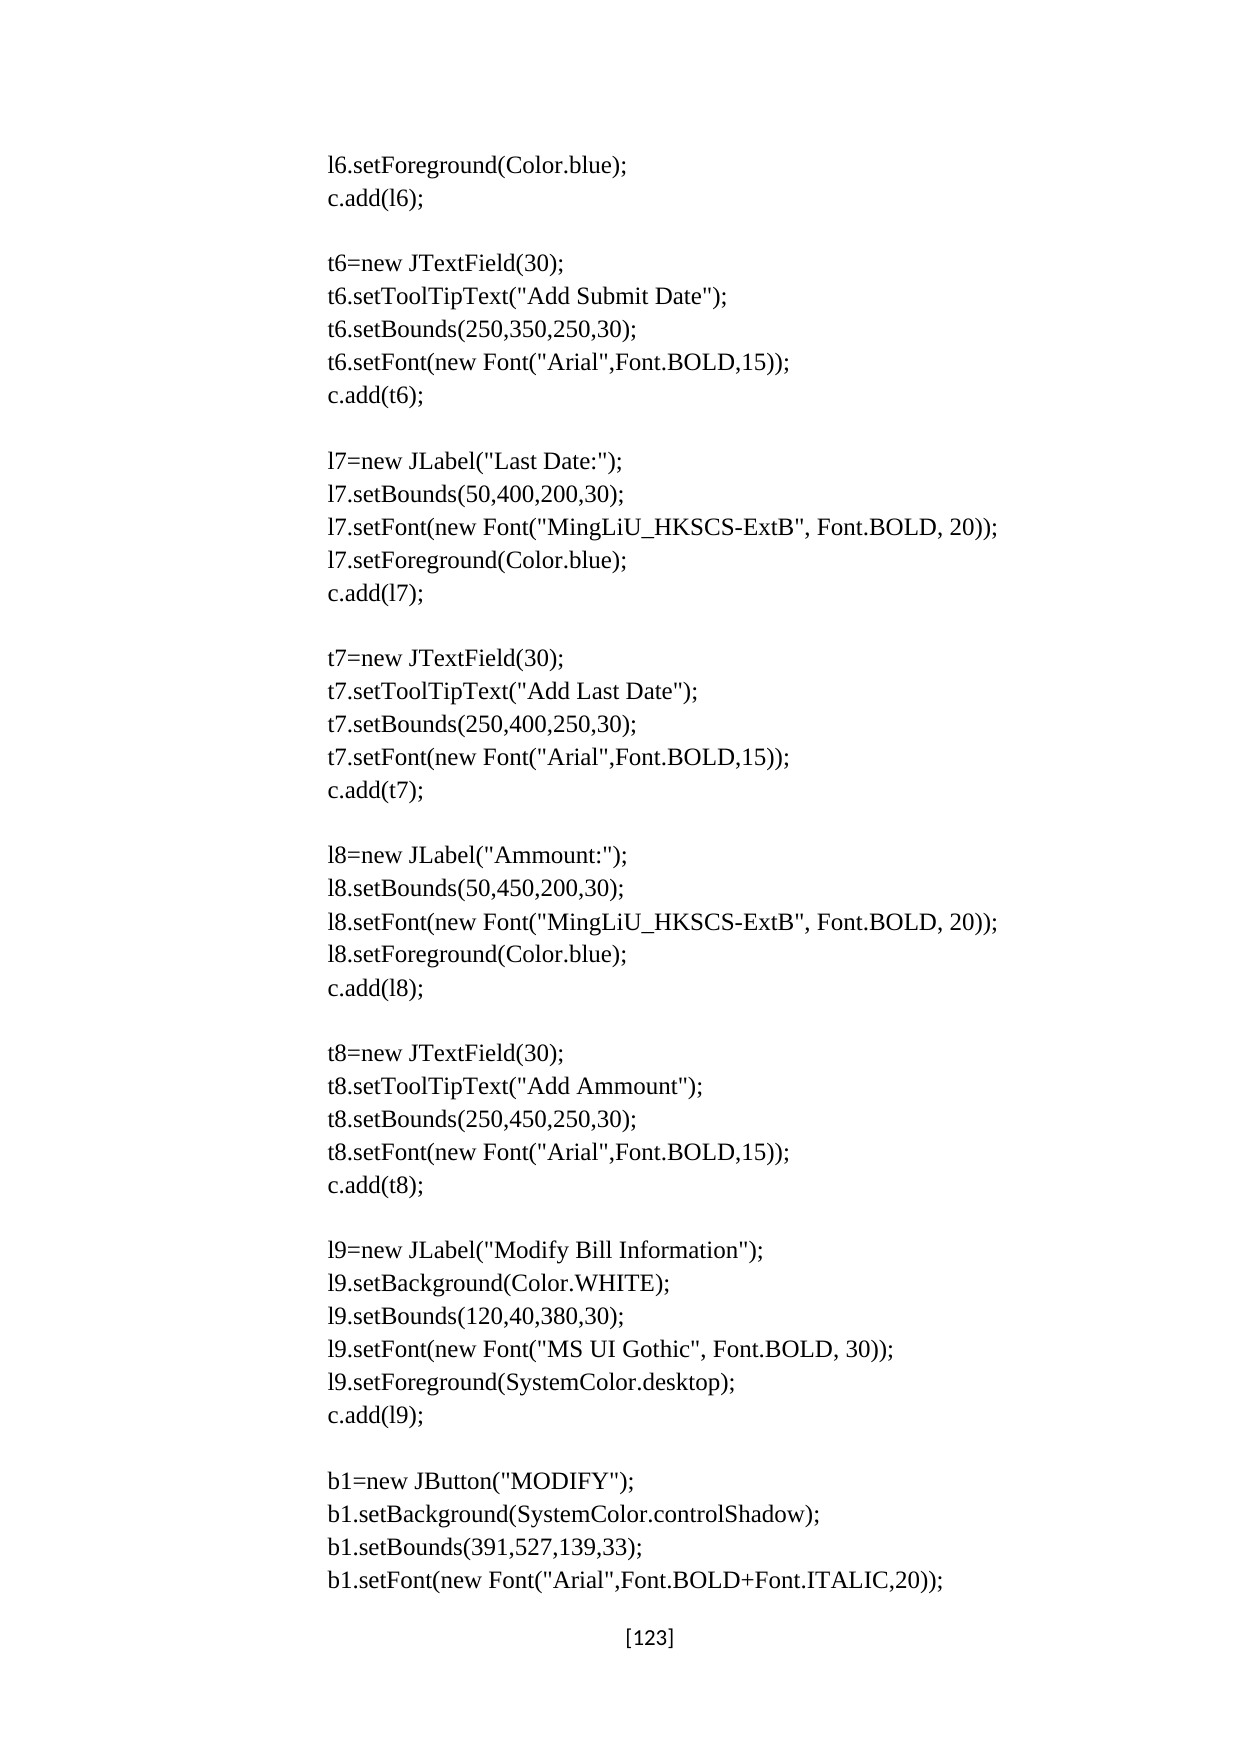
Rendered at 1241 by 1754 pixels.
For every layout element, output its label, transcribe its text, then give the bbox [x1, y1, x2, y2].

text l9.setBackground(Color.WHITE); [177, 1268, 1122, 1297]
text t8.setFont(new Font("Arial",Font.BOLD,15)); [177, 1137, 1122, 1166]
text l7=new JLabel("Last Date:"); [177, 446, 1122, 474]
text t7.setToolTipText("Add Last Date"); [177, 676, 1122, 705]
text l8=new JLabel("Ammount:"); [177, 841, 1122, 869]
text l9.setFont(new Font("MS UI Gothic", Font.BOLD, 30)); [177, 1334, 1122, 1363]
text c.add(l7); [177, 578, 1122, 607]
text l8.setForeground(Color.blue); [177, 939, 1122, 968]
text t6.setBounds(250,350,250,30); [177, 314, 1122, 343]
text t7.setBounds(250,400,250,30); [177, 709, 1122, 738]
text b1.setBackground(SystemColor.controlShadow); [177, 1499, 1122, 1527]
text b1.setFont(new Font("Arial",Font.BOLD+Font.ITALIC,20)); [177, 1565, 1122, 1593]
text t6.setFont(new Font("Arial",Font.BOLD,15)); [177, 347, 1122, 376]
text c.add(t8); [177, 1170, 1122, 1199]
text c.add(l9); [177, 1400, 1122, 1429]
text l6.setForeground(Color.blue); [177, 150, 1122, 179]
text b1=new JButton("MODIFY"); [177, 1466, 1122, 1494]
text t8.setToolTipText("Add Ammount"); [177, 1071, 1122, 1100]
text l8.setBounds(50,450,200,30); [177, 873, 1122, 902]
text c.add(l6); [177, 183, 1122, 212]
text b1.setBounds(391,527,139,33); [177, 1532, 1122, 1561]
text t6=new JTextField(30); [177, 248, 1122, 277]
text c.add(t7); [177, 775, 1122, 804]
text l8.setFont(new Font("MingLiU_HKSCS-ExtB", Font.BOLD, 20)); [177, 907, 1122, 935]
text l7.setForeground(Color.blue); [177, 545, 1122, 573]
text l7.setFont(new Font("MingLiU_HKSCS-ExtB", Font.BOLD, 20)); [177, 512, 1122, 541]
text c.add(l8); [177, 973, 1122, 1001]
text t8=new JTextField(30); [177, 1038, 1122, 1067]
text l7.setBounds(50,400,200,30); [177, 479, 1122, 507]
text c.add(t6); [177, 380, 1122, 409]
text t7.setFont(new Font("Arial",Font.BOLD,15)); [177, 742, 1122, 771]
text t8.setBounds(250,450,250,30); [177, 1104, 1122, 1133]
text t6.setToolTipText("Add Submit Date"); [177, 281, 1122, 310]
text t7=new JTextField(30); [177, 643, 1122, 672]
text l9=new JLabel("Modify Bill Information"); [177, 1235, 1122, 1264]
text l9.setForeground(SystemColor.desktop); [177, 1367, 1122, 1396]
text l9.setBounds(120,40,380,30); [177, 1301, 1122, 1330]
